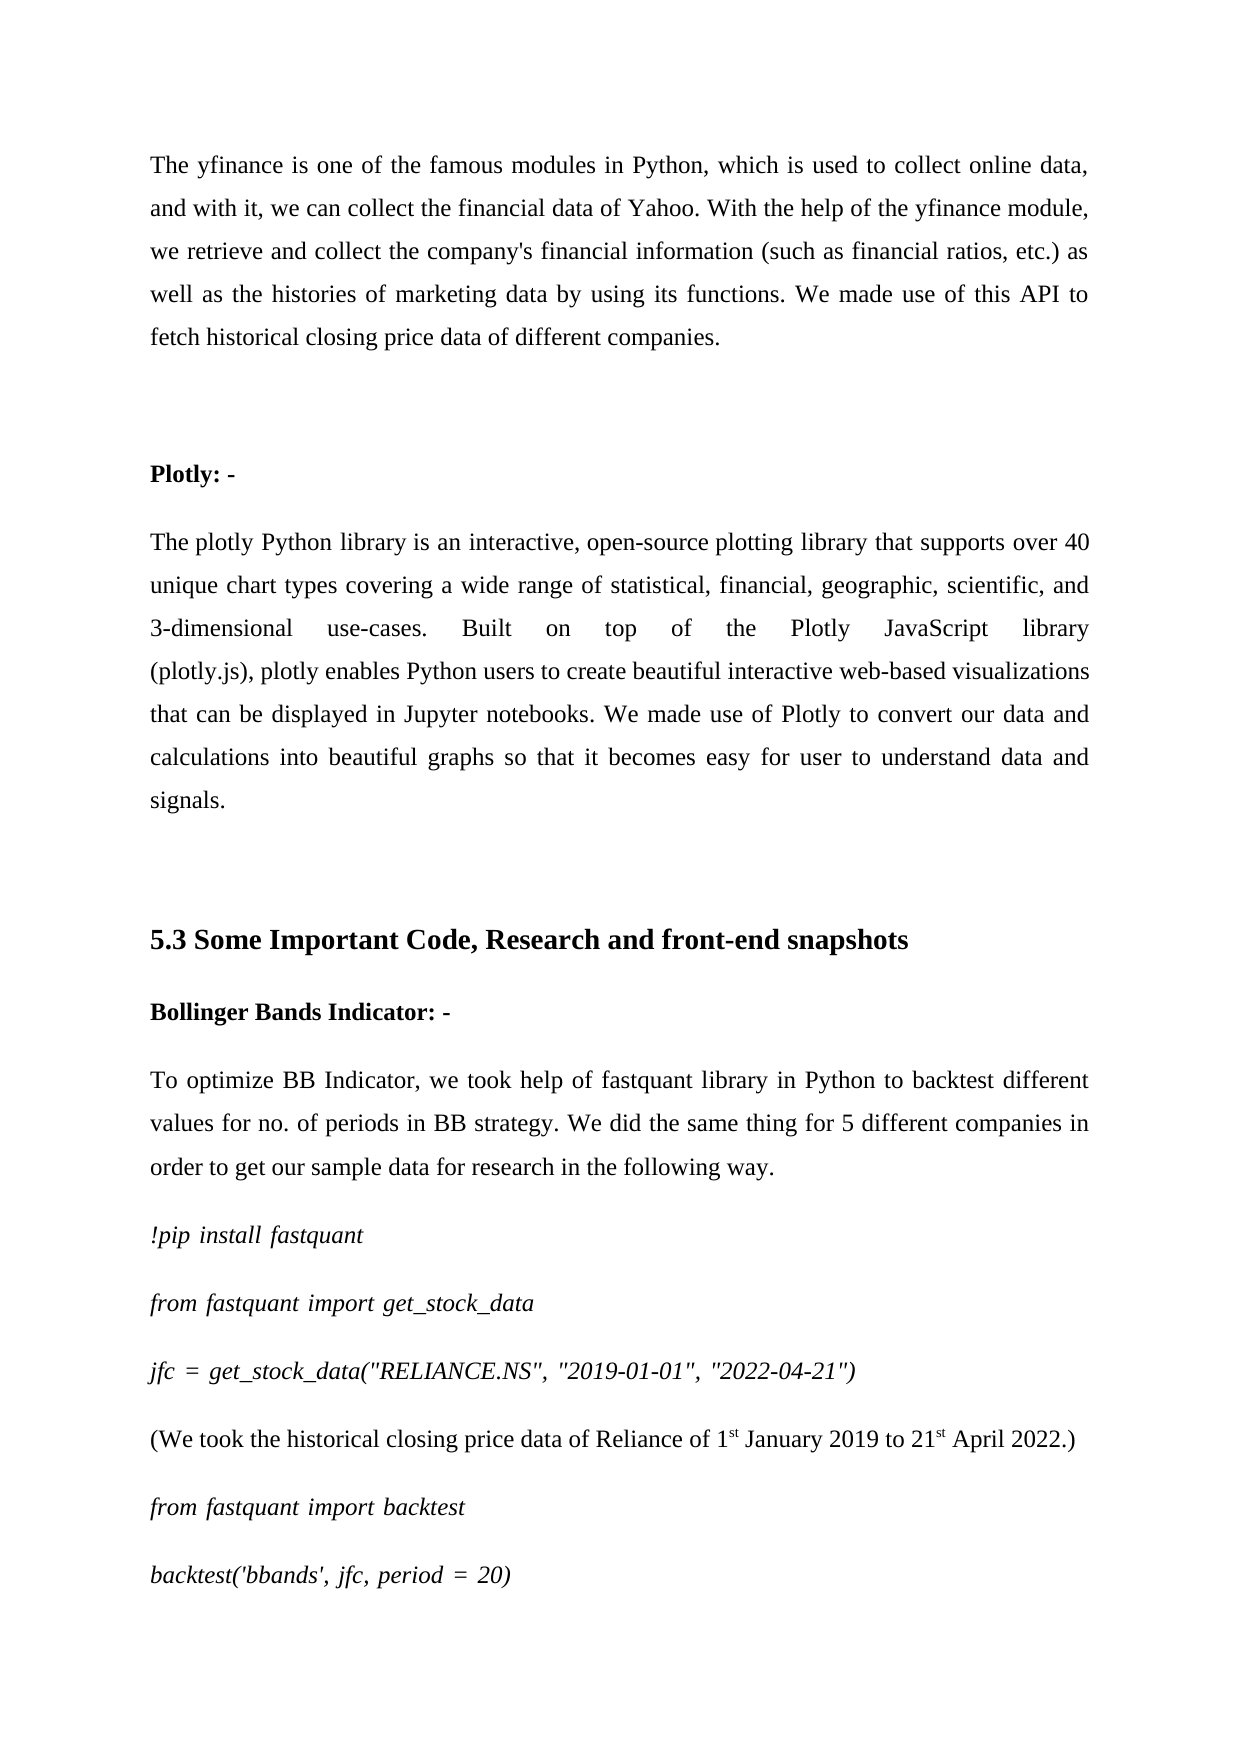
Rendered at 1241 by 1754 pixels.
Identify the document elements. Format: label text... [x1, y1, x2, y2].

text To optimize BB Indicator, we took help of fastquant library in Python to backtest different values for no. of periods in BB strategy. We did the same thing for 5 different companies in order to get our sample data for research in the following way. [150, 1065, 1090, 1180]
text jfc = get_stock_data("RELIANCE.NS", "2019-01-01", "2022-04-21") [150, 1356, 1090, 1385]
text !pip install fastquant [150, 1220, 1090, 1248]
text Plotly: - [150, 459, 1090, 487]
text (We took the historical closing price data of Reliance of 1st January 2019 to 21st April 2022.) [150, 1424, 1090, 1453]
text from fastquant import backtest [150, 1492, 1090, 1521]
text The yfinance is one of the famous modules in Python, which is used to collect online data, and with it, we can collect the financial data of Yahoo. With the help of the yfinance module, we retrieve and collect the company's financial information (such as financial ratios, etc.) as well as the histories of marketing data by using its functions. We made use of this API to fetch historical closing price data of different companies. [150, 150, 1090, 351]
text Bollinger Bands Indicator: - [150, 997, 1090, 1026]
text 5.3 Some Important Code, Research and front-end snapshots [150, 922, 1090, 955]
text from fastquant import get_stock_data [150, 1288, 1090, 1317]
text The plotly Python library is an interactive, open-source plotting library that supports over 40 unique chart types covering a wide range of statistical, financial, geographic, scientific, and 3-dimensional use-cases. Built on top of the Plotly JavaScript library (plotly.js), plotly enables Python users to create beautiful interactive web-based visualizations that can be displayed in Jupyter notebooks. We made use of Plotly to convert our data and calculations into beautiful graphs so that it becomes easy for user to understand data and signals. [150, 527, 1090, 814]
text backtest('bbands', jfc, period = 20) [150, 1560, 1090, 1589]
